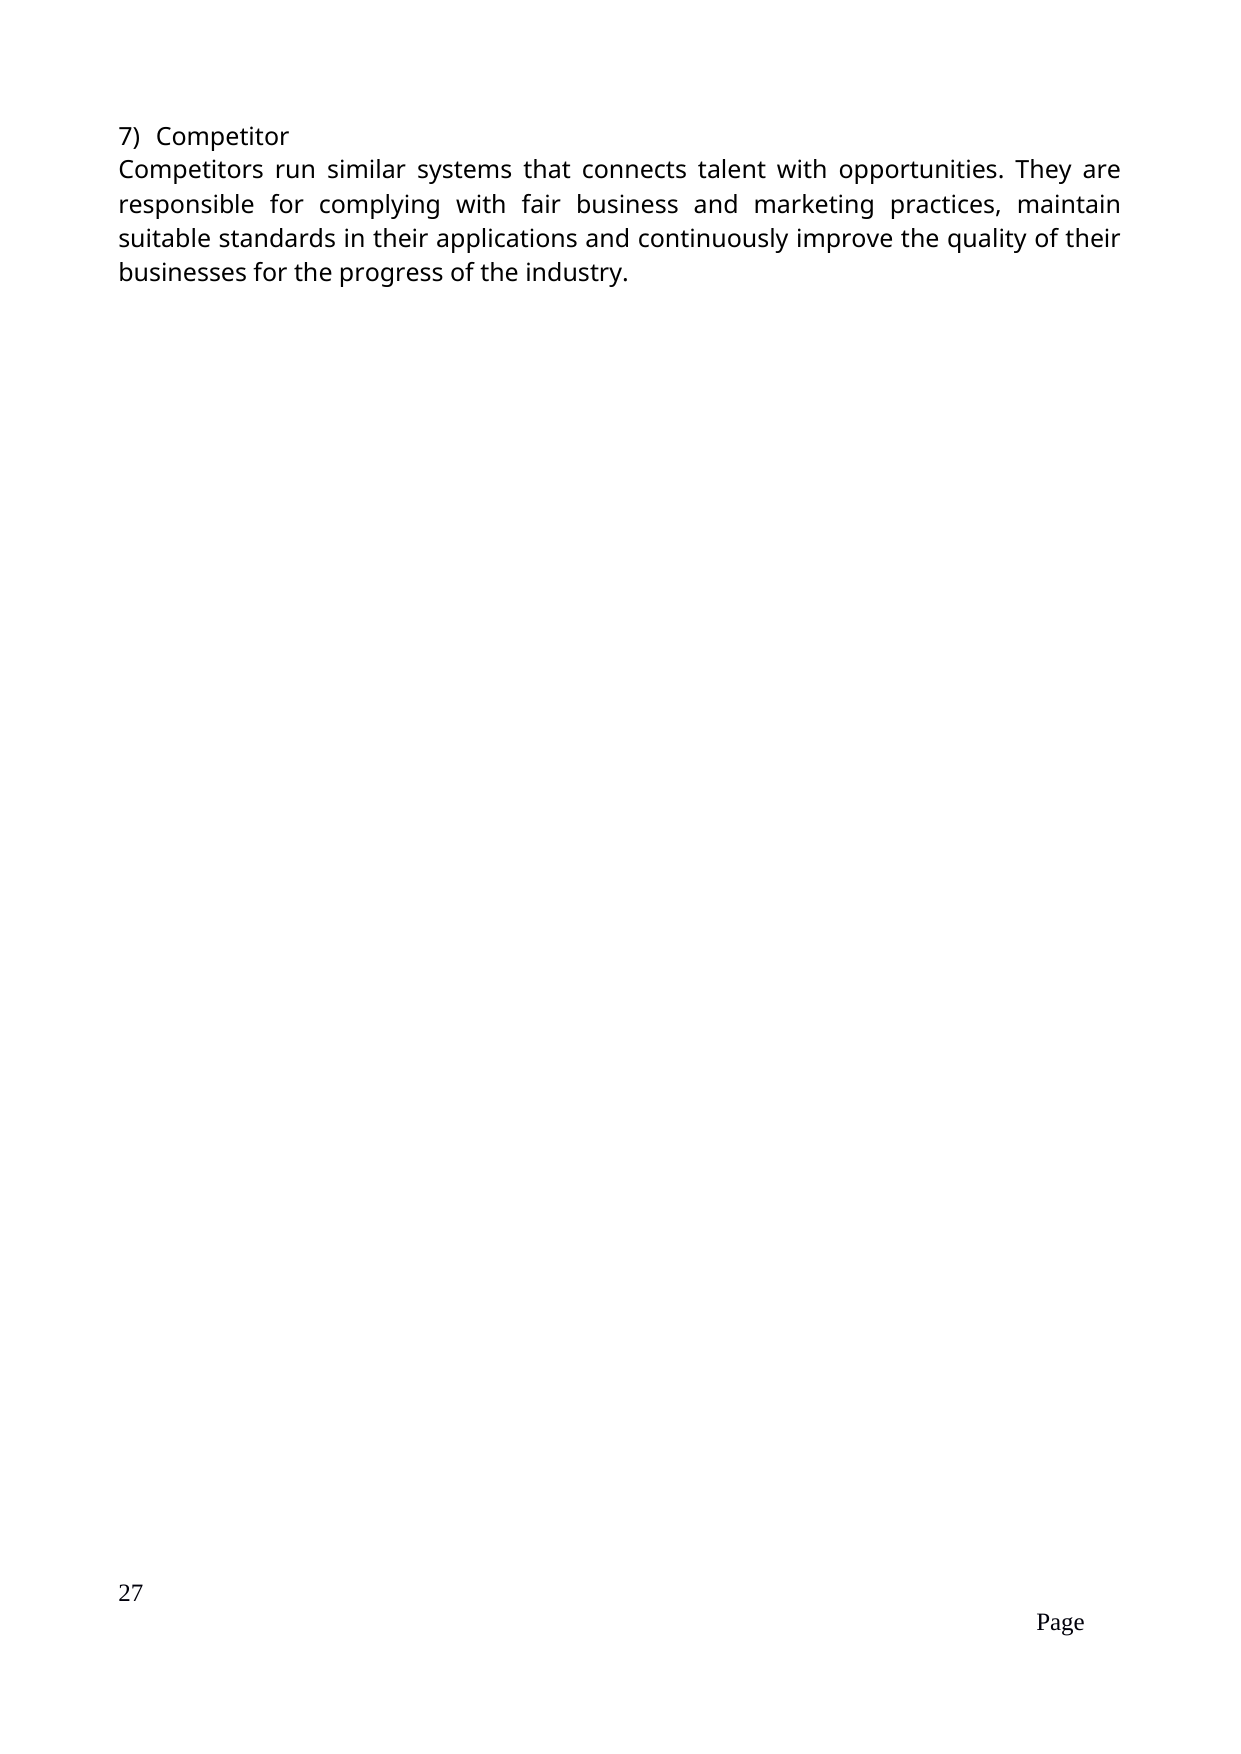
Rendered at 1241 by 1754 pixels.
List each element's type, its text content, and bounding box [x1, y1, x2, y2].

list Competitor [118, 118, 1122, 152]
text Competitors run similar systems that connects talent with opportunities. They are responsible for complying with fair business and marketing practices, maintain suitable standards in their applications and continuously improve the quality of their businesses for the progress of the industry. [118, 152, 1122, 288]
